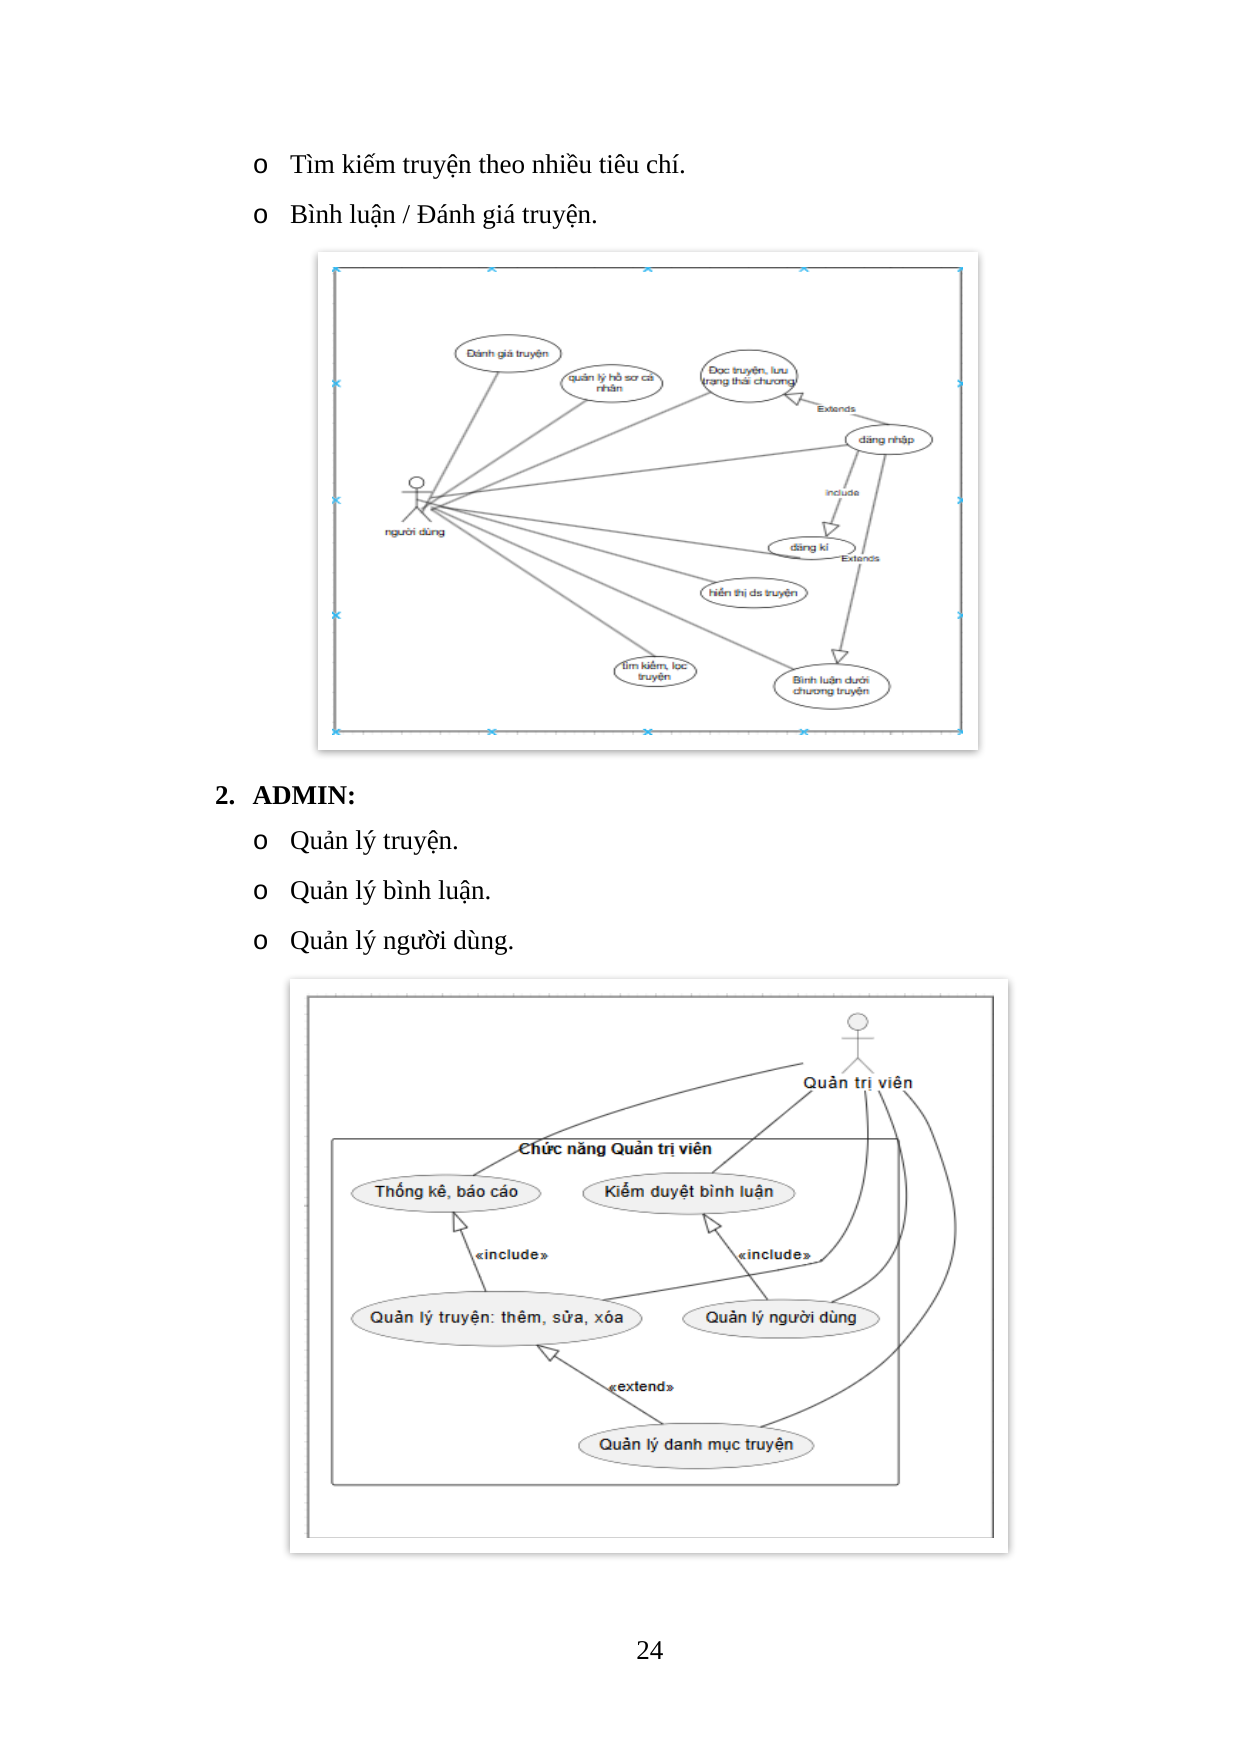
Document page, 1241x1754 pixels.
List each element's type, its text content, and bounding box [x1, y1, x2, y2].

list Quản lý bình luận. [252, 874, 1122, 908]
list Admin: [215, 779, 1122, 810]
list Tìm kiếm truyện theo nhiều tiêu chí. [252, 148, 1122, 181]
list Quản lý người dùng. [252, 924, 1122, 958]
list Quản lý truyện. [252, 824, 1122, 858]
picture [332, 267, 963, 735]
list Bình luận / Đánh giá truyện. [252, 198, 1122, 231]
picture [304, 993, 994, 1538]
